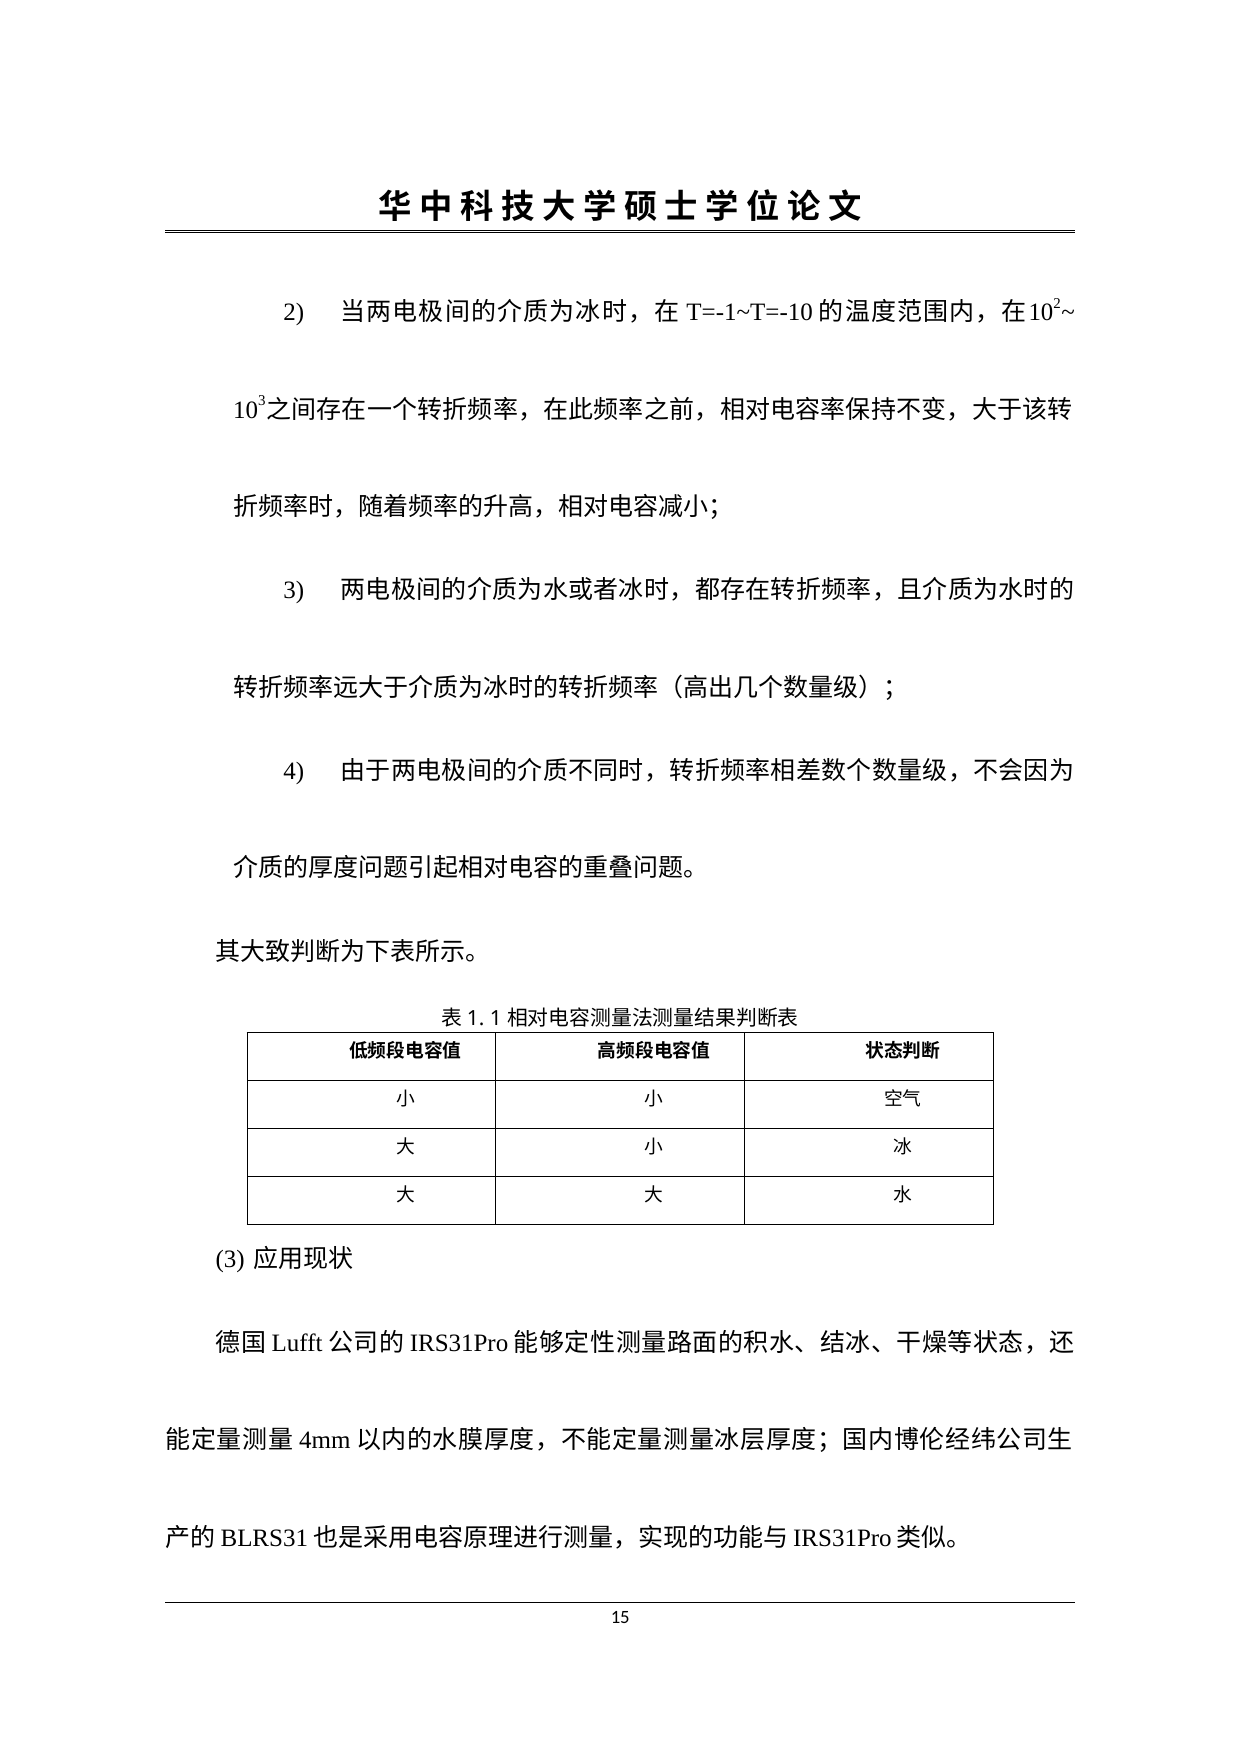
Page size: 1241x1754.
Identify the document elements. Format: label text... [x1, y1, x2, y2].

table_cell 大 [248, 1177, 495, 1223]
table_header 高频段电容值 [496, 1033, 744, 1080]
table_cell 大 [248, 1129, 495, 1176]
table_cell 小 [496, 1129, 744, 1176]
table_cell 水 [745, 1177, 993, 1223]
table_cell 小 [496, 1081, 744, 1128]
table_cell 小 [248, 1081, 495, 1128]
table_cell 冰 [745, 1129, 993, 1176]
text 其大致判断为下表所示。 [215, 917, 1075, 982]
table_header 低频段电容值 [248, 1033, 495, 1080]
text 德国Lufft公司的IRS31Pro能够定性测量路面的积水、结冰、干燥等状态，还能定量测量4mm以内的水膜厚度，不能定量测量冰层厚度；国内博伦经纬公司生产的BLRS31也是采用电容原理进行测量，实现的功能与IRS31Pro类似。 [165, 1308, 1075, 1568]
table_cell 空气 [745, 1081, 993, 1128]
text 表1. 1 相对电容测量法测量结果判断表 [165, 1000, 1075, 1032]
table_header 状态判断 [745, 1033, 993, 1080]
list 由于两电极间的介质不同时，转折频率相差数个数量级，不会因为介质的厚度问题引起相对电容的重叠问题。 [233, 736, 1075, 898]
list 应用现状 [215, 1224, 1075, 1289]
list 两电极间的介质为水或者冰时，都存在转折频率，且介质为水时的转折频率远大于介质为冰时的转折频率（高出几个数量级）； [233, 555, 1075, 718]
table_cell 大 [496, 1177, 744, 1223]
list 当两电极间的介质为冰时，在T=-1~T=-10的温度范围内，在~之间存在一个转折频率，在此频率之前，相对电容率保持不变，大于该转折频率时，随着频率的升高，相对电容减小； [233, 277, 1075, 537]
